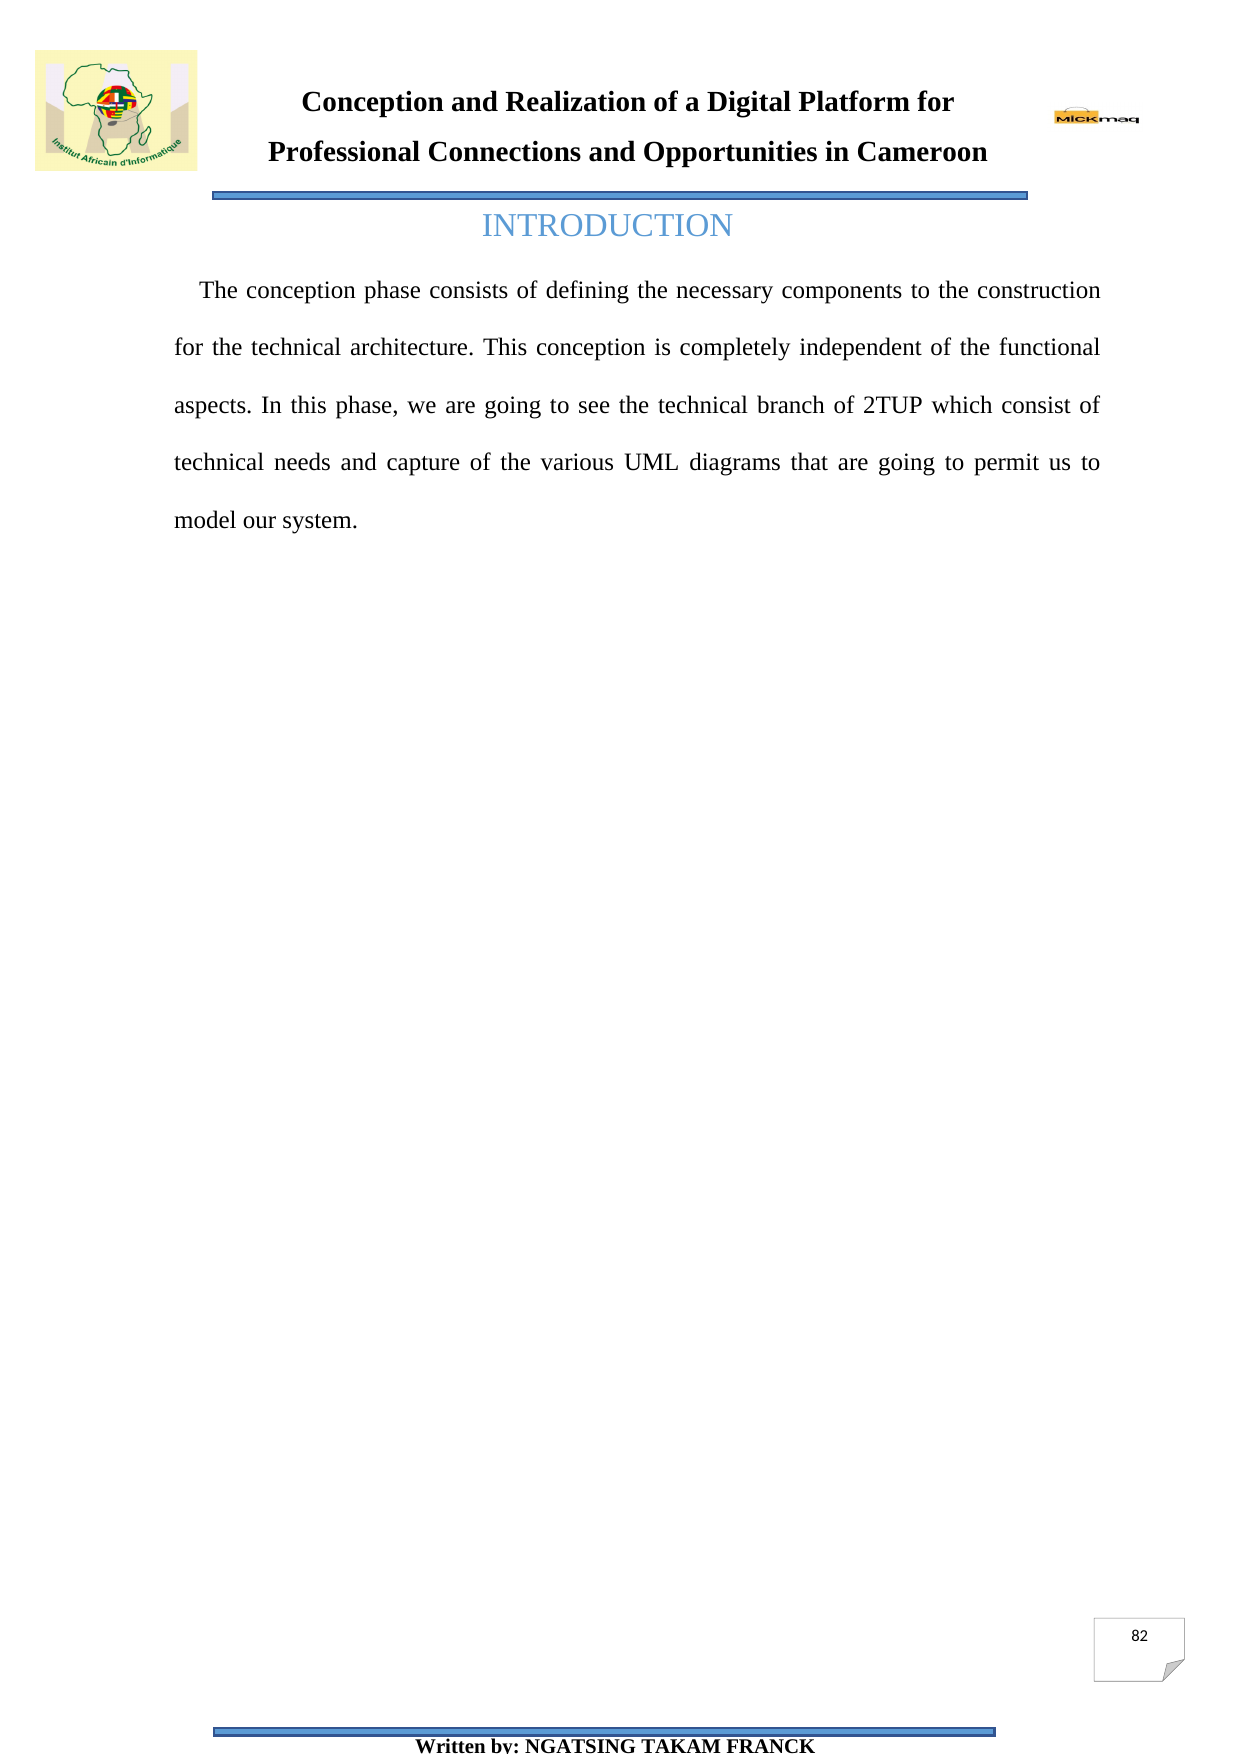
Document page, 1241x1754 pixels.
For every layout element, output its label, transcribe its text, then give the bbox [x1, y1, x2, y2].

picture [1047, 102, 1143, 132]
subtitle INTRODUCTION [149, 206, 954, 244]
picture [35, 50, 198, 171]
